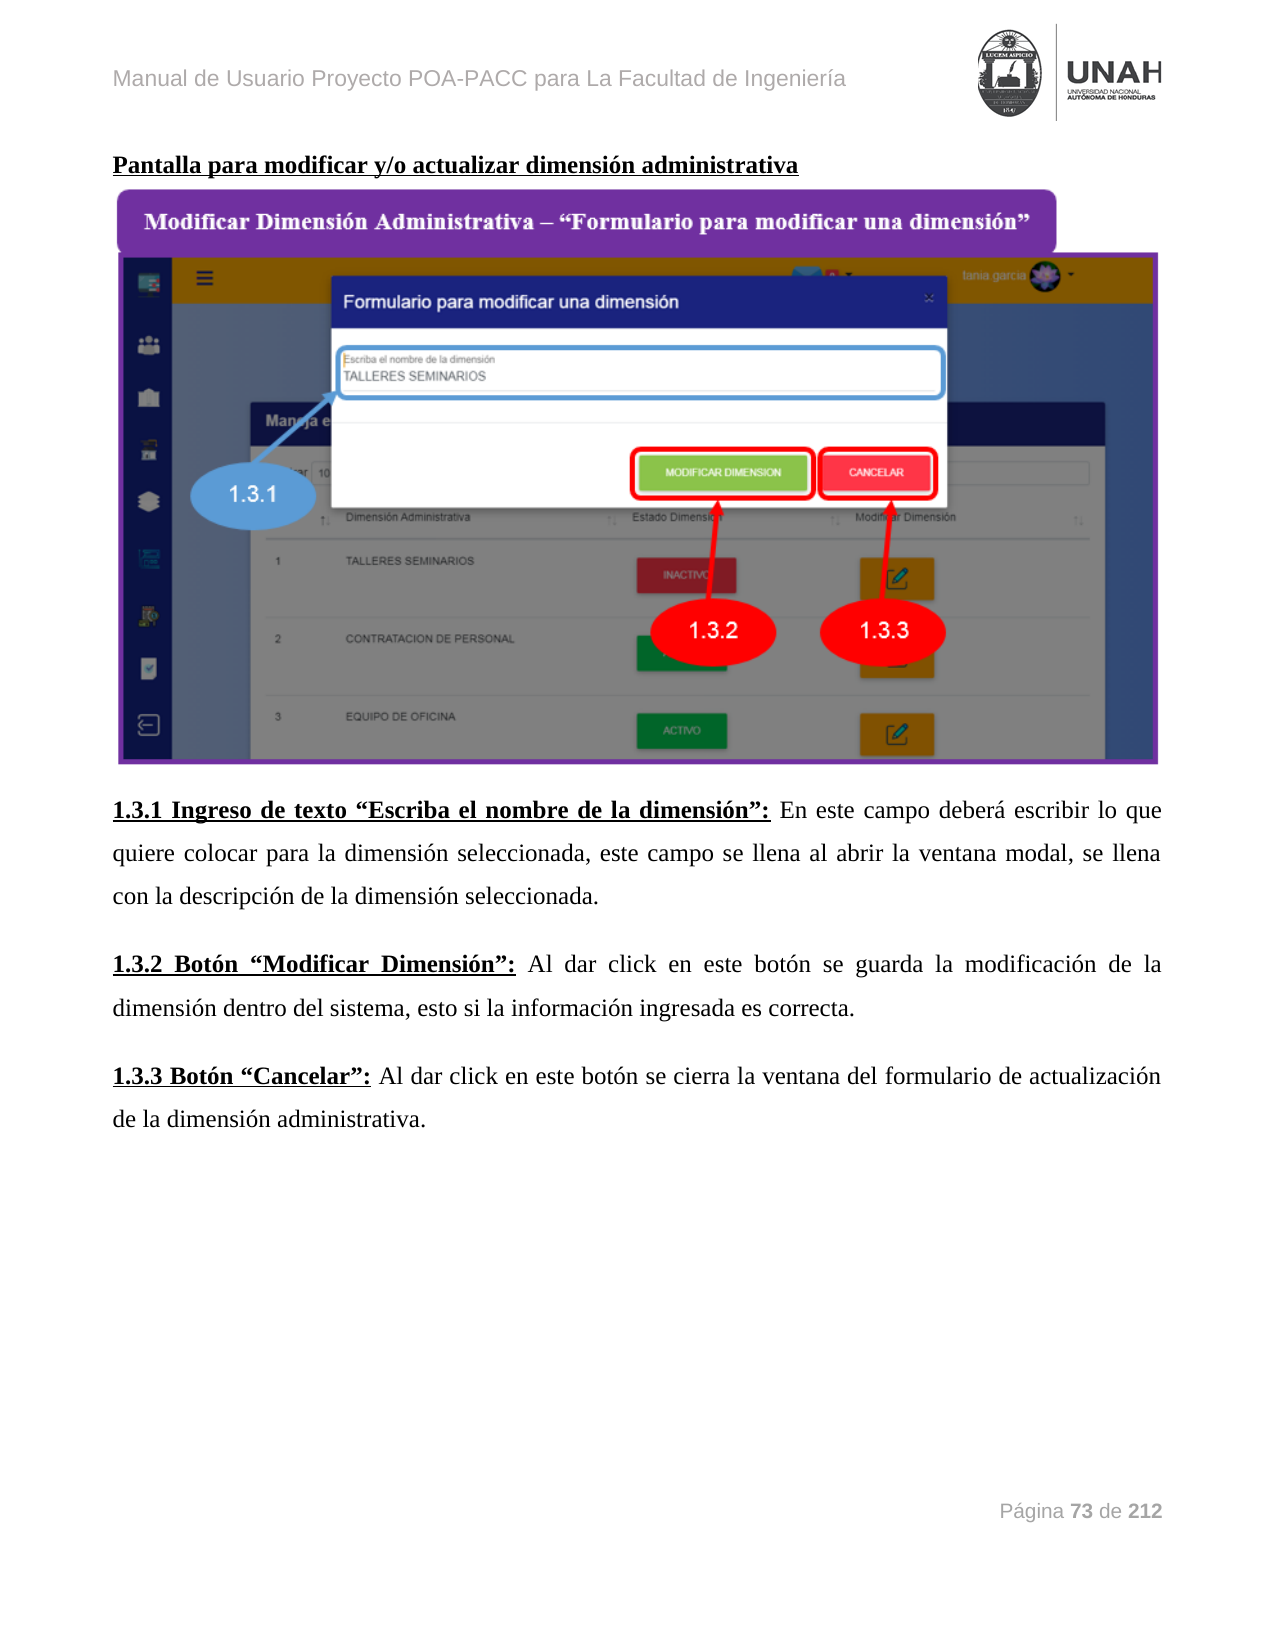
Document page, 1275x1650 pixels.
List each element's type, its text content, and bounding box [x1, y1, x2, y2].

text 1.3.3 Botón “Cancelar”: Al dar click en este botón se cierra la ventana del formulario de actualización de la dimensión administrativa. [112, 1061, 1162, 1133]
text 1.3.2 Botón “Modificar Dimensión”: Al dar click en este botón se guarda la modificación de la dimensión dentro del sistema, esto si la información ingresada es correcta. [112, 949, 1162, 1021]
picture [112, 187, 1162, 767]
text 1.3.1 Ingreso de texto “Escriba el nombre de la dimensión”: En este campo deberá escribir lo que quiere colocar para la dimensión seleccionada, este campo se llena al abrir la ventana modal, se llena con la descripción de la dimensión seleccionada. [112, 795, 1162, 910]
picture [976, 20, 1161, 120]
subtitle Pantalla para modificar y/o actualizar dimensión administrativa [112, 150, 1162, 179]
